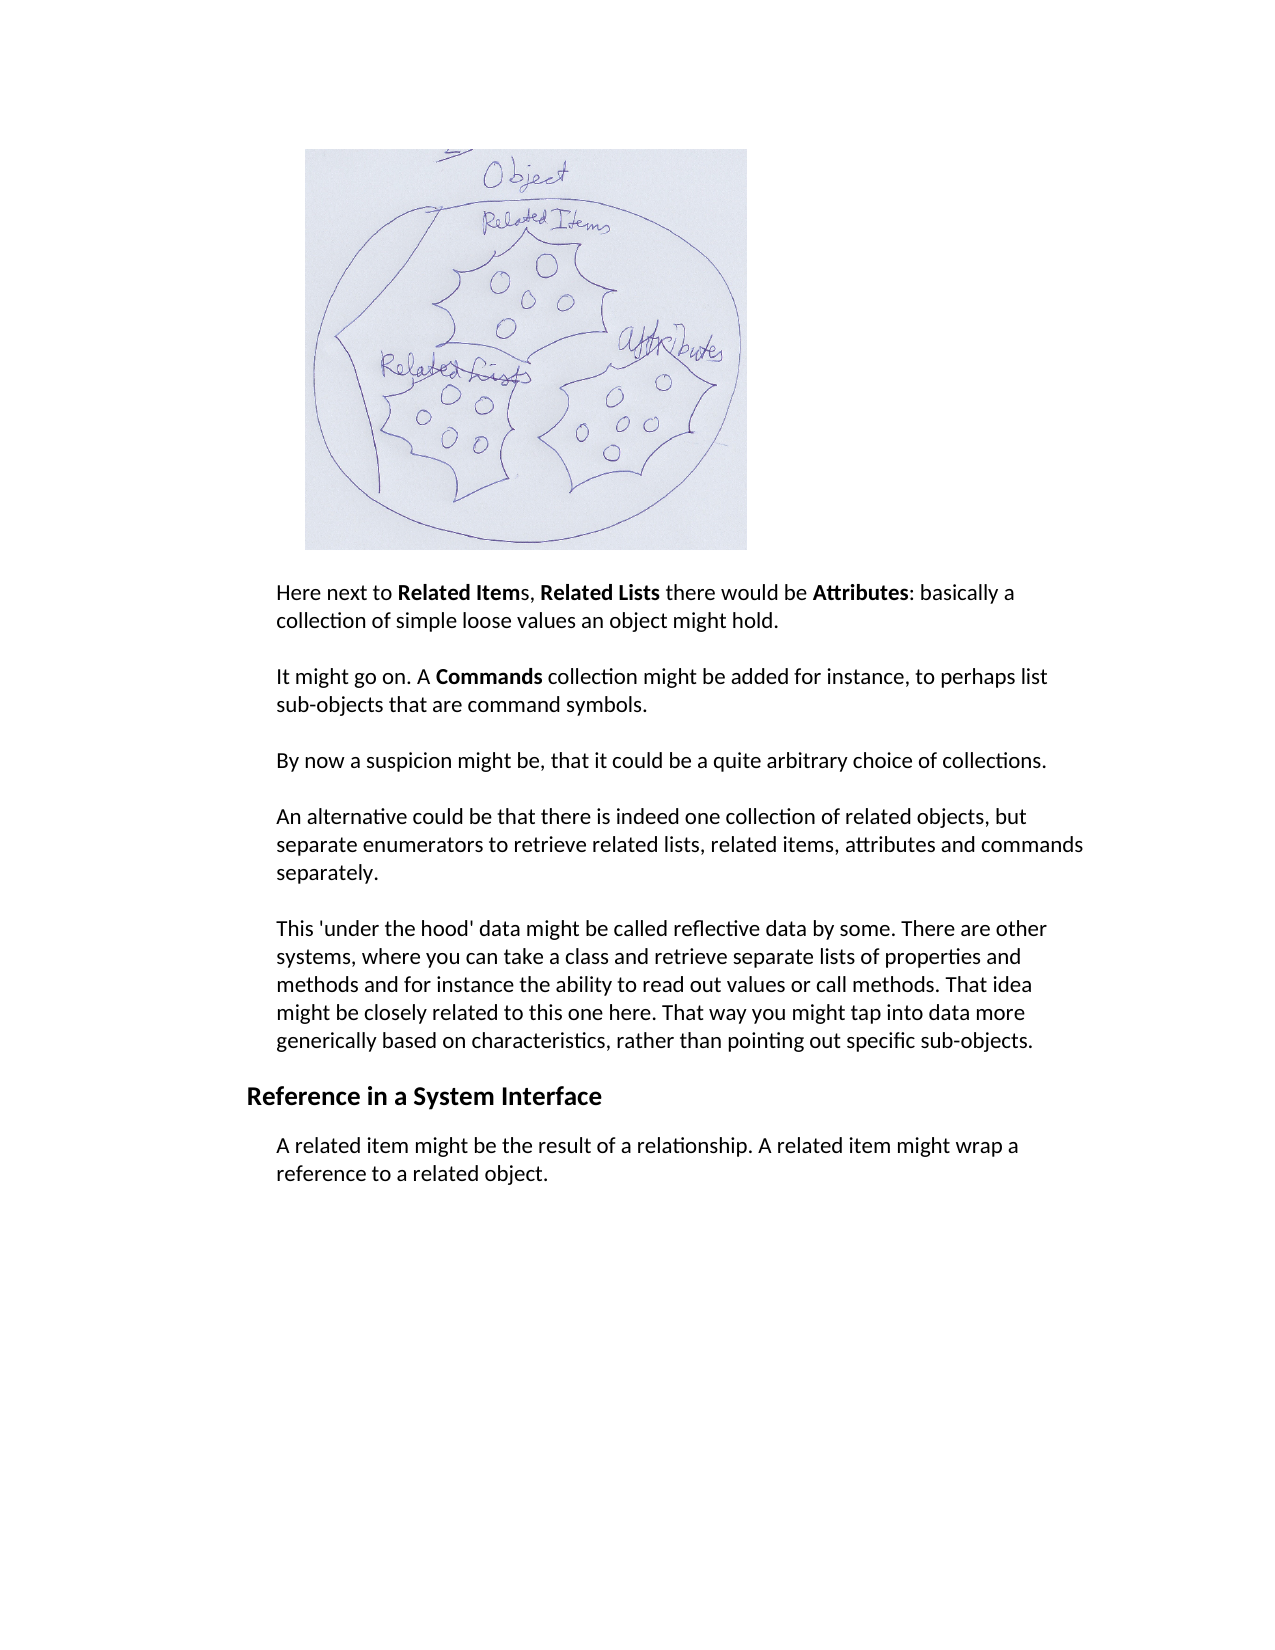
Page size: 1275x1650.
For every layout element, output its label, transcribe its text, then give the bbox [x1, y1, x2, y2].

subtitle Reference in a System Interface [247, 1079, 1087, 1112]
picture [305, 149, 747, 550]
text By now a suspicion might be, that it could be a quite arbitrary choice of collections. [276, 746, 1087, 774]
text It might go on. A Commands collection might be added for instance, to perhaps list sub-objects that are command symbols. [276, 662, 1087, 718]
text A related item might be the result of a relationship. A related item might wrap a reference to a related object. [276, 1131, 1087, 1187]
text This 'under the hood' data might be called reflective data by some. There are other systems, where you can take a class and retrieve separate lists of properties and methods and for instance the ability to read out values or call methods. That idea might be closely related to this one here. That way you might tap into data more generically based on characteristics, rather than pointing out specific sub-objects. [276, 914, 1087, 1054]
text An alternative could be that there is indeed one collection of related objects, but separate enumerators to retrieve related lists, related items, attributes and commands separately. [276, 802, 1087, 886]
text Here next to Related Items, Related Lists there would be Attributes: basically a collection of simple loose values an object might hold. [276, 578, 1087, 634]
